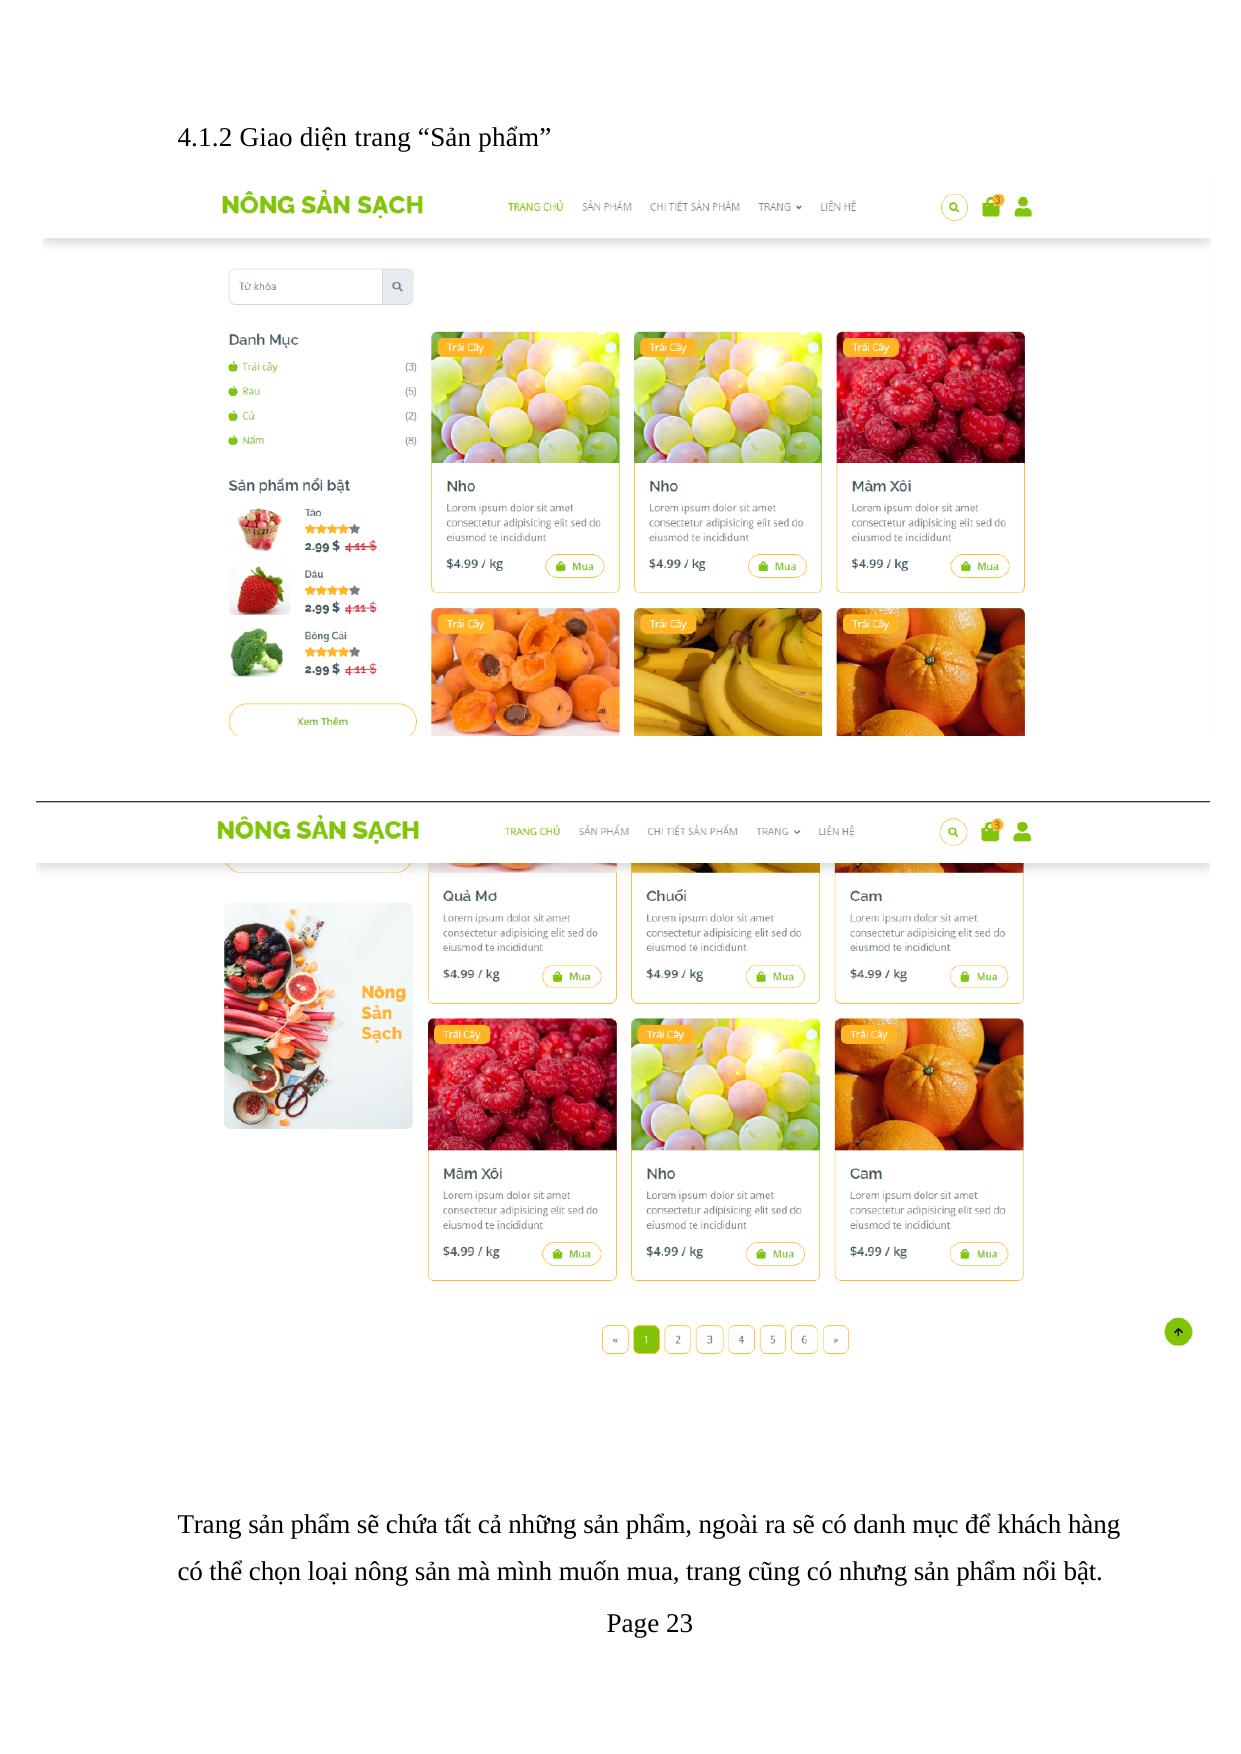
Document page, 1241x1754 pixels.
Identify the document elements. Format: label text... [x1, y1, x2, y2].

picture [42, 178, 1212, 736]
text Giao diện trang “Sản phẩm” [177, 121, 1122, 152]
text Trang sản phẩm sẽ chứa tất cả những sản phẩm, ngoài ra sẽ có danh mục để khách hàng có thể chọn loại nông sản mà mình muốn mua, trang cũng có nhưng sản phẩm nổi bật. [177, 1508, 1122, 1586]
picture [36, 801, 1210, 1362]
